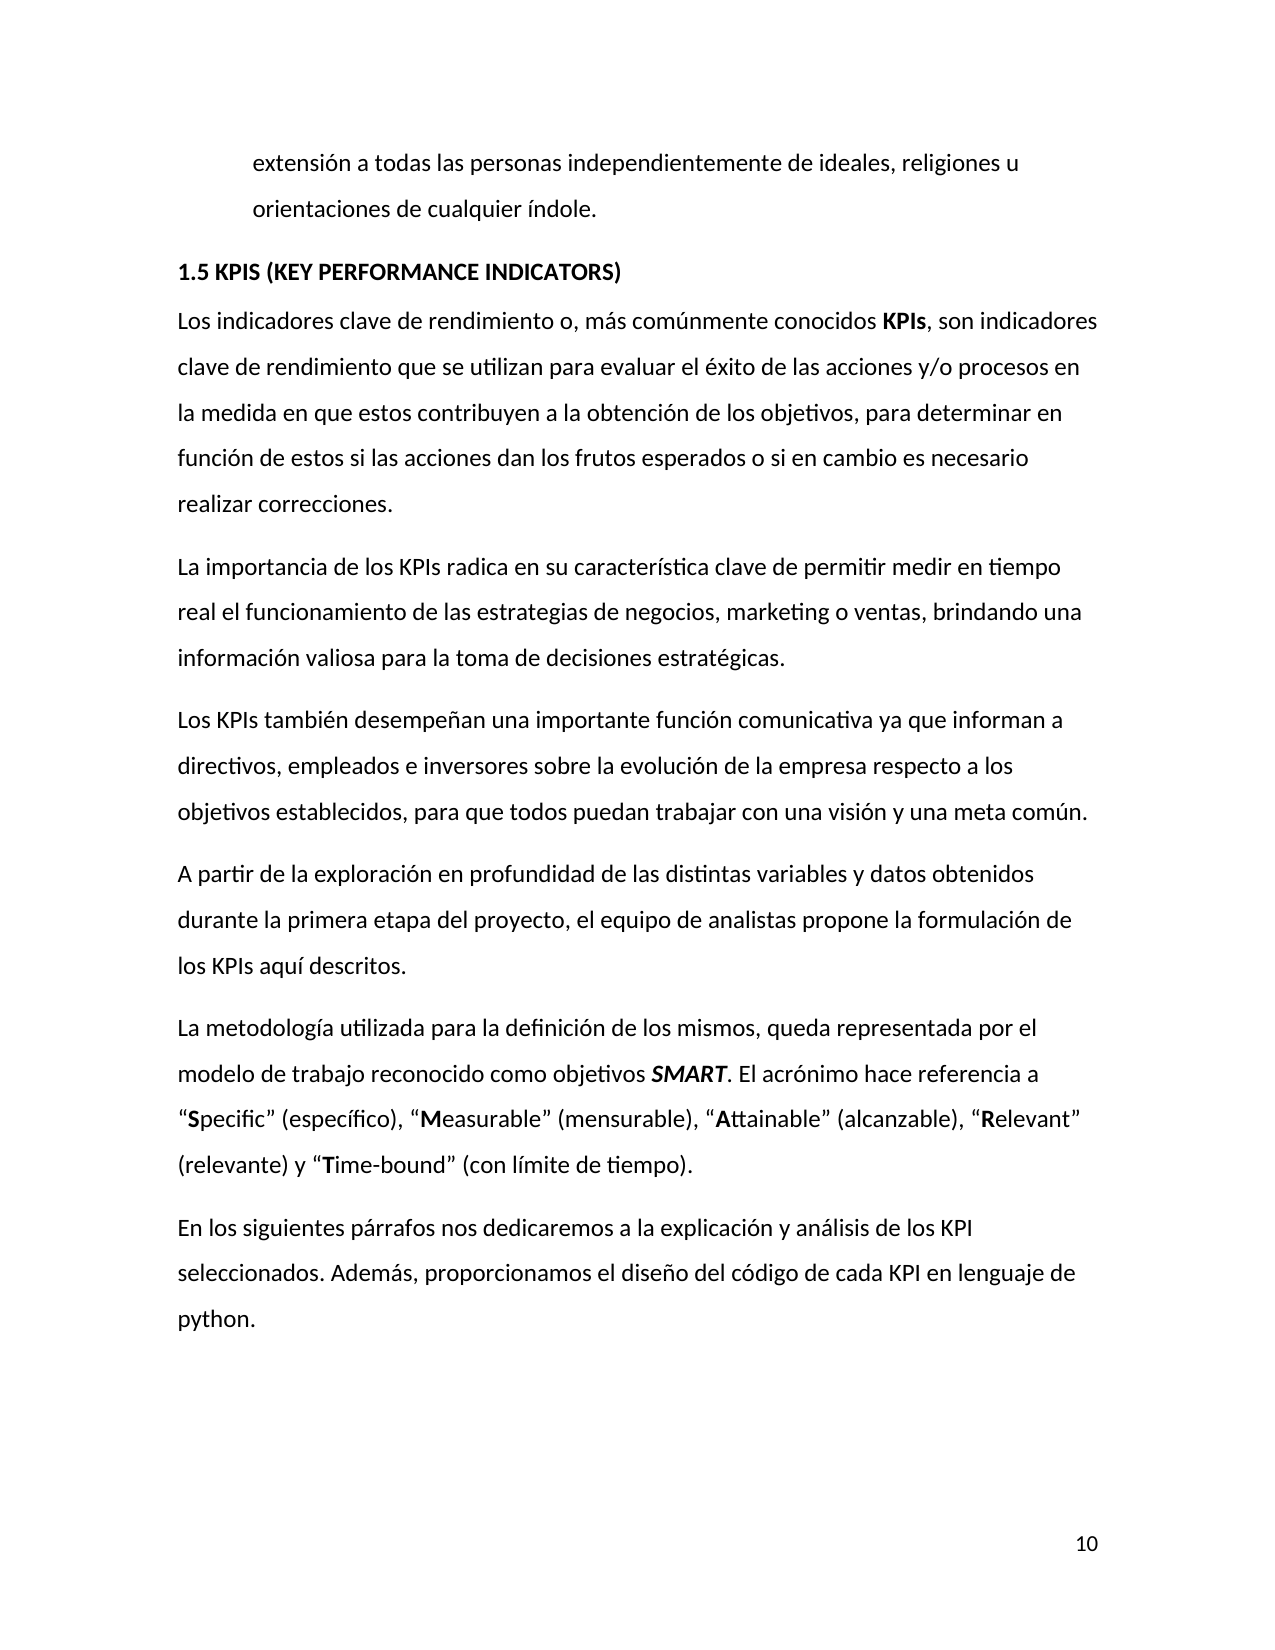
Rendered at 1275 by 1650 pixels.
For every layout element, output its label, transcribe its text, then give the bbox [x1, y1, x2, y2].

text 1.5 KPIS (KEY PERFORMANCE INDICATORS) [177, 256, 1098, 286]
text En los siguientes párrafos nos dedicaremos a la explicación y análisis de los KPI seleccionados. Además, proporcionamos el diseño del código de cada KPI en lenguaje de python. [177, 1212, 1098, 1334]
text La importancia de los KPIs radica en su característica clave de permitir medir en tiempo real el funcionamiento de las estrategias de negocios, marketing o ventas, brindando una información valiosa para la toma de decisiones estratégicas. [177, 551, 1098, 673]
text La metodología utilizada para la definición de los mismos, queda representada por el modelo de trabajo reconocido como objetivos SMART. El acrónimo hace referencia a “Specific” (específico), “Measurable” (mensurable), “Attainable” (alcanzable), “Relevant” (relevante) y “Time-bound” (con límite de tiempo). [177, 1012, 1098, 1180]
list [215, 148, 1098, 224]
text A partir de la exploración en profundidad de las distintas variables y datos obtenidos durante la primera etapa del proyecto, el equipo de analistas propone la formulación de los KPIs aquí descritos. [177, 858, 1098, 980]
text Los indicadores clave de rendimiento o, más comúnmente conocidos KPIs, son indicadores clave de rendimiento que se utilizan para evaluar el éxito de las acciones y/o procesos en la medida en que estos contribuyen a la obtención de los objetivos, para determinar en función de estos si las acciones dan los frutos esperados o si en cambio es necesario realizar correcciones. [177, 305, 1098, 519]
text Los KPIs también desempeñan una importante función comunicativa ya que informan a directivos, empleados e inversores sobre la evolución de la empresa respecto a los objetivos establecidos, para que todos puedan trabajar con una visión y una meta común. [177, 704, 1098, 826]
